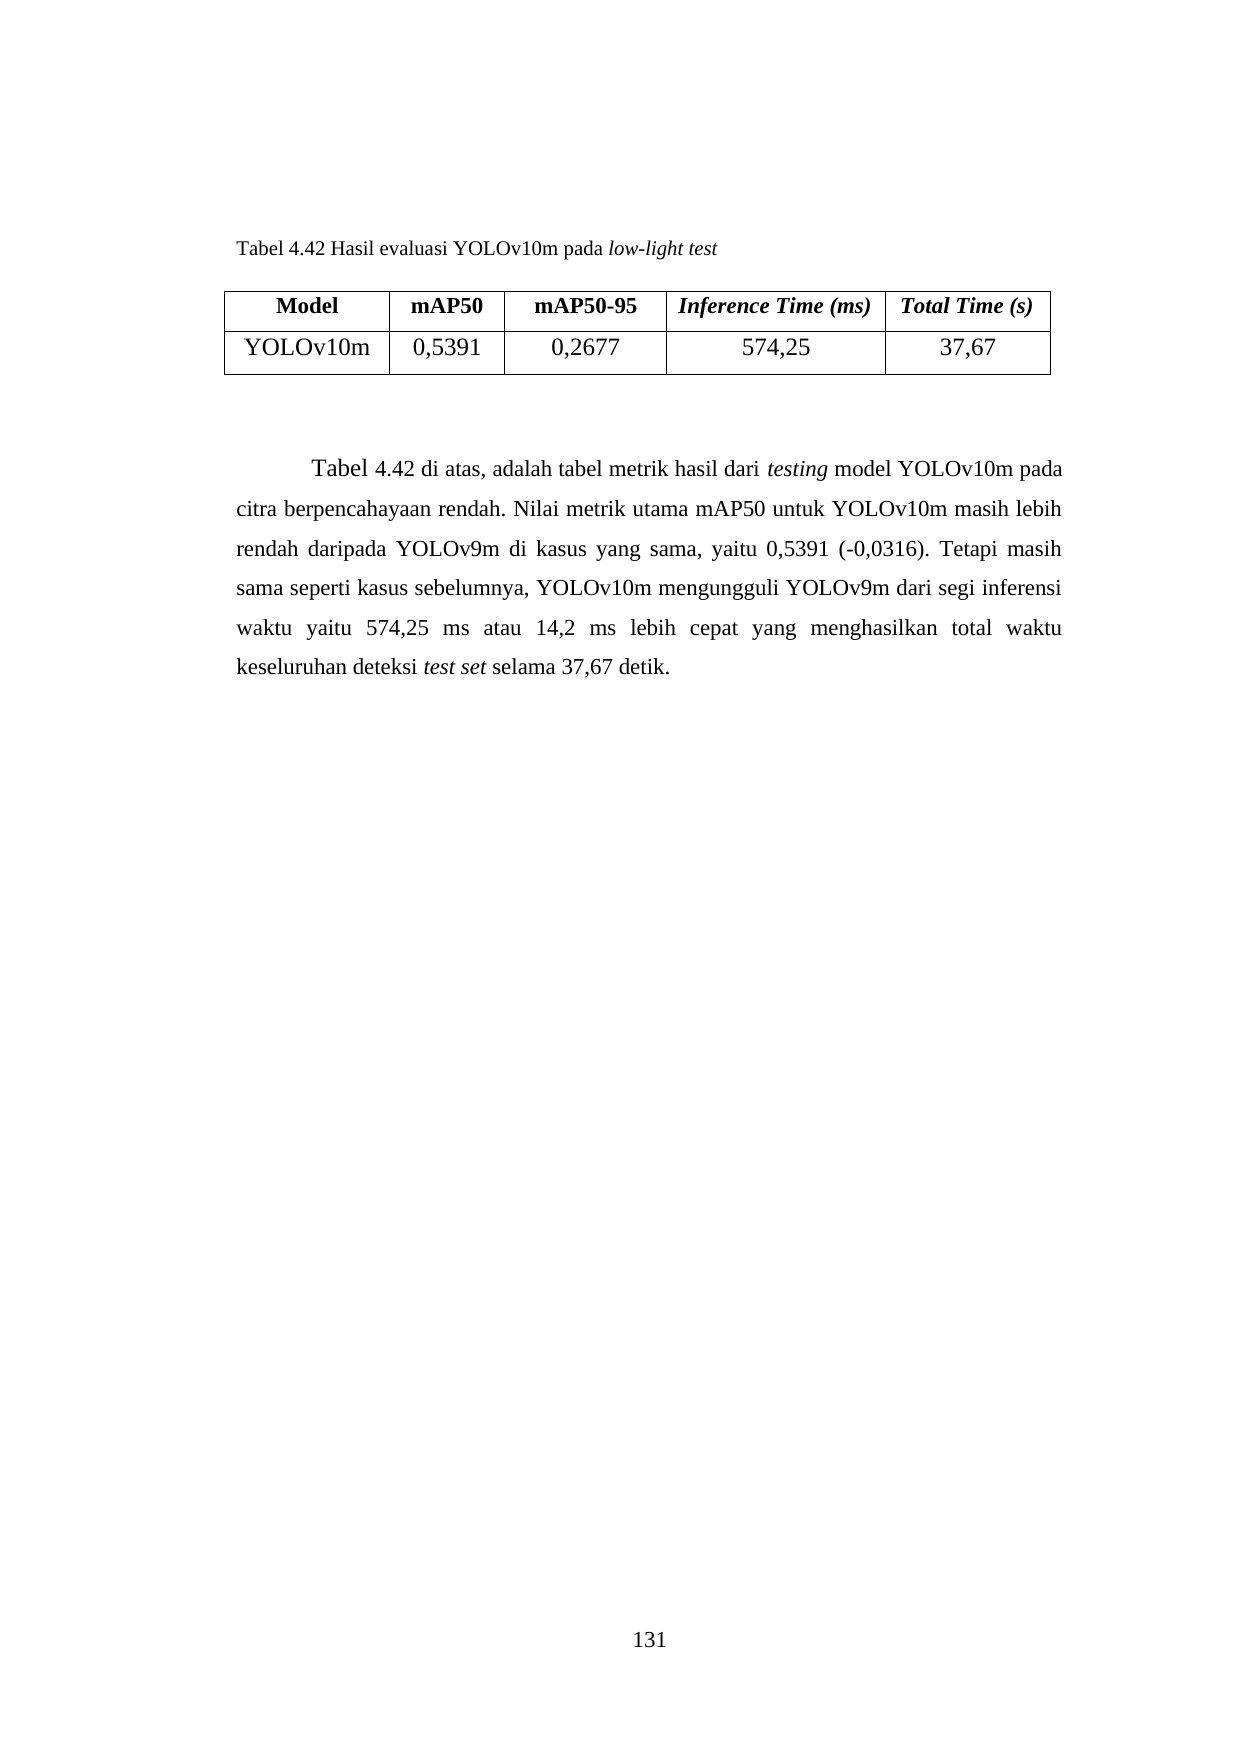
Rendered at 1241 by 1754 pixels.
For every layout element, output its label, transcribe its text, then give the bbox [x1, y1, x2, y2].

table_cell 37,67 [886, 332, 1050, 374]
table_header Total Time (s) [886, 292, 1050, 331]
text Tabel 4.42 Hasil evaluasi YOLOv10m pada low-light test [236, 236, 1063, 260]
text Tabel 4.42 di atas, adalah tabel metrik hasil dari testing model YOLOv10m pada citra berpencahayaan rendah. Nilai metrik utama mAP50 untuk YOLOv10m masih lebih rendah daripada YOLOv9m di kasus yang sama, yaitu 0,5391 (-0,0316). Tetapi masih sama seperti kasus sebelumnya, YOLOv10m mengungguli YOLOv9m dari segi inferensi waktu yaitu 574,25 ms atau 14,2 ms lebih cepat yang menghasilkan total waktu keseluruhan deteksi test set selama 37,67 detik. [236, 453, 1063, 679]
table_header mAP50-95 [505, 292, 666, 331]
table_header mAP50 [390, 292, 504, 331]
table_header Model [225, 292, 389, 331]
table_cell 0,5391 [390, 332, 504, 374]
table_header Inference Time (ms) [667, 292, 885, 331]
table_cell YOLOv10m [225, 332, 389, 374]
table_cell 0,2677 [505, 332, 666, 374]
table_cell 574,25 [667, 332, 885, 374]
